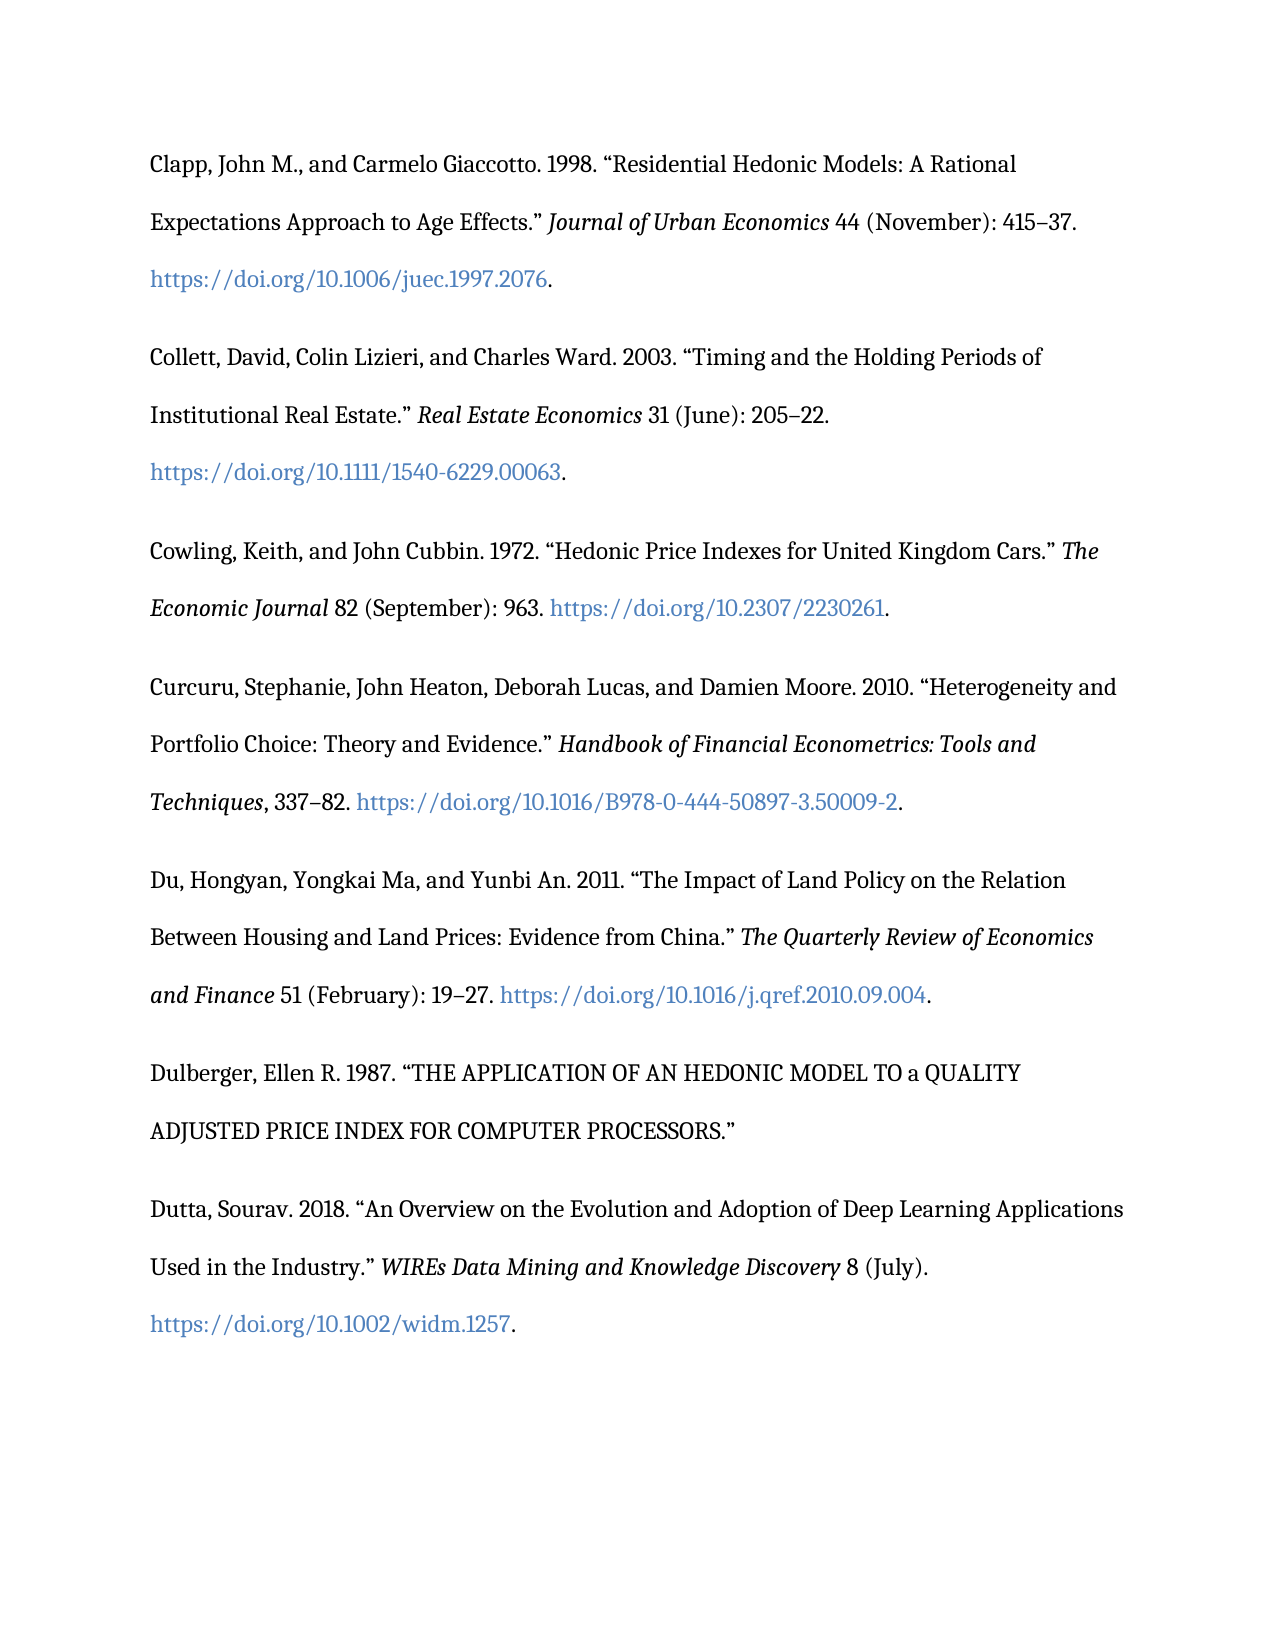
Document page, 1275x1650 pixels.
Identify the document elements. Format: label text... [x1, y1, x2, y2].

text Clapp, John M., and Carmelo Giaccotto. 1998. “Residential Hedonic Models: A Rational Expectations Approach to Age Effects.” Journal of Urban Economics 44 (November): 415–37. https://doi.org/10.1006/juec.1997.2076. [150, 150, 1125, 294]
text Dulberger, Ellen R. 1987. “THE APPLICATION OF AN HEDONIC MODEL TO a QUALITY ADJUSTED PRICE INDEX FOR COMPUTER PROCESSORS.” [150, 1059, 1125, 1145]
text Curcuru, Stephanie, John Heaton, Deborah Lucas, and Damien Moore. 2010. “Heterogeneity and Portfolio Choice: Theory and Evidence.” Handbook of Financial Econometrics: Tools and Techniques, 337–82. https://doi.org/10.1016/B978-0-444-50897-3.50009-2. [150, 672, 1125, 816]
text Cowling, Keith, and John Cubbin. 1972. “Hedonic Price Indexes for United Kingdom Cars.” The Economic Journal 82 (September): 963. https://doi.org/10.2307/2230261. [150, 537, 1125, 623]
text Collett, David, Colin Lizieri, and Charles Ward. 2003. “Timing and the Holding Periods of Institutional Real Estate.” Real Estate Economics 31 (June): 205–22. https://doi.org/10.1111/1540-6229.00063. [150, 343, 1125, 487]
text Dutta, Sourav. 2018. “An Overview on the Evolution and Adoption of Deep Learning Applications Used in the Industry.” WIREs Data Mining and Knowledge Discovery 8 (July). https://doi.org/10.1002/widm.1257. [150, 1195, 1125, 1339]
text Du, Hongyan, Yongkai Ma, and Yunbi An. 2011. “The Impact of Land Policy on the Relation Between Housing and Land Prices: Evidence from China.” The Quarterly Review of Economics and Finance 51 (February): 19–27. https://doi.org/10.1016/j.qref.2010.09.004. [150, 866, 1125, 1009]
